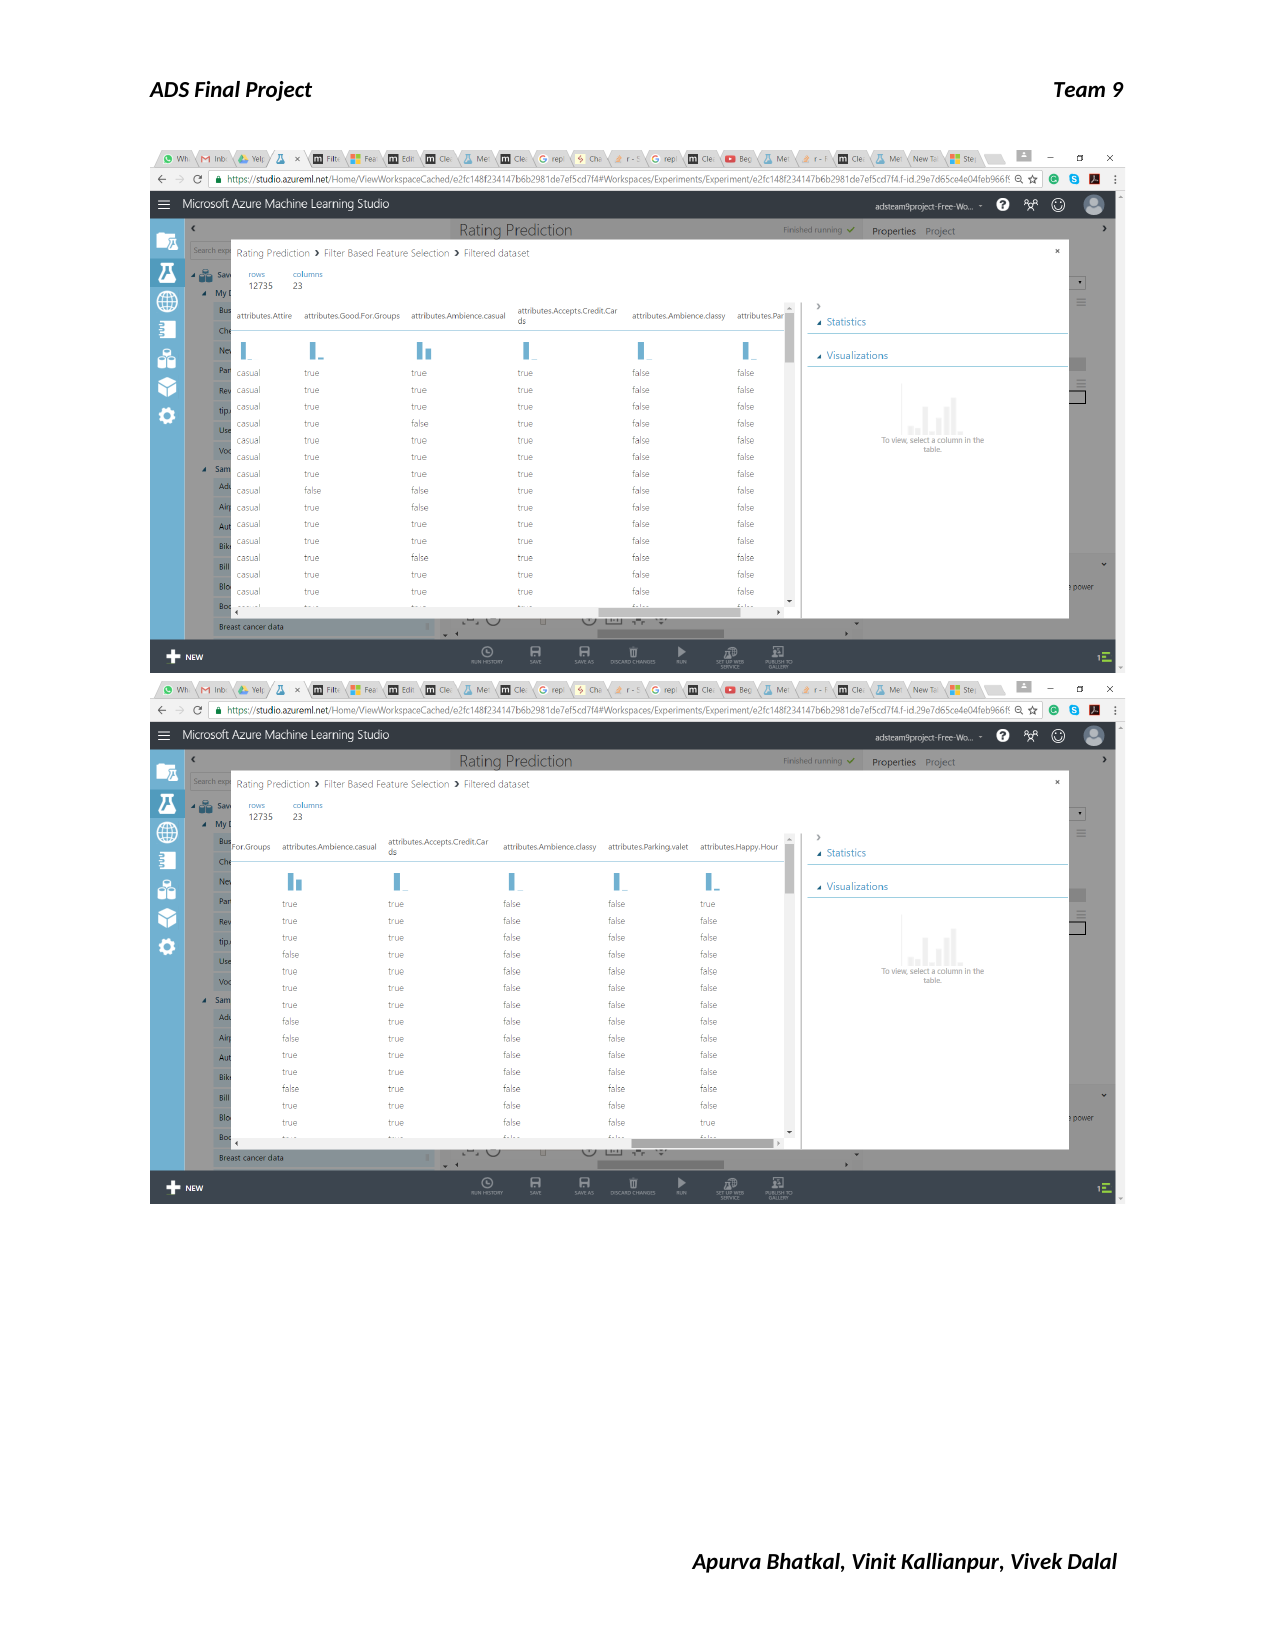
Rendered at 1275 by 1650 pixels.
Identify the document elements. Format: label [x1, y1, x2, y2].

picture [150, 681, 1125, 1204]
picture [150, 150, 1125, 673]
